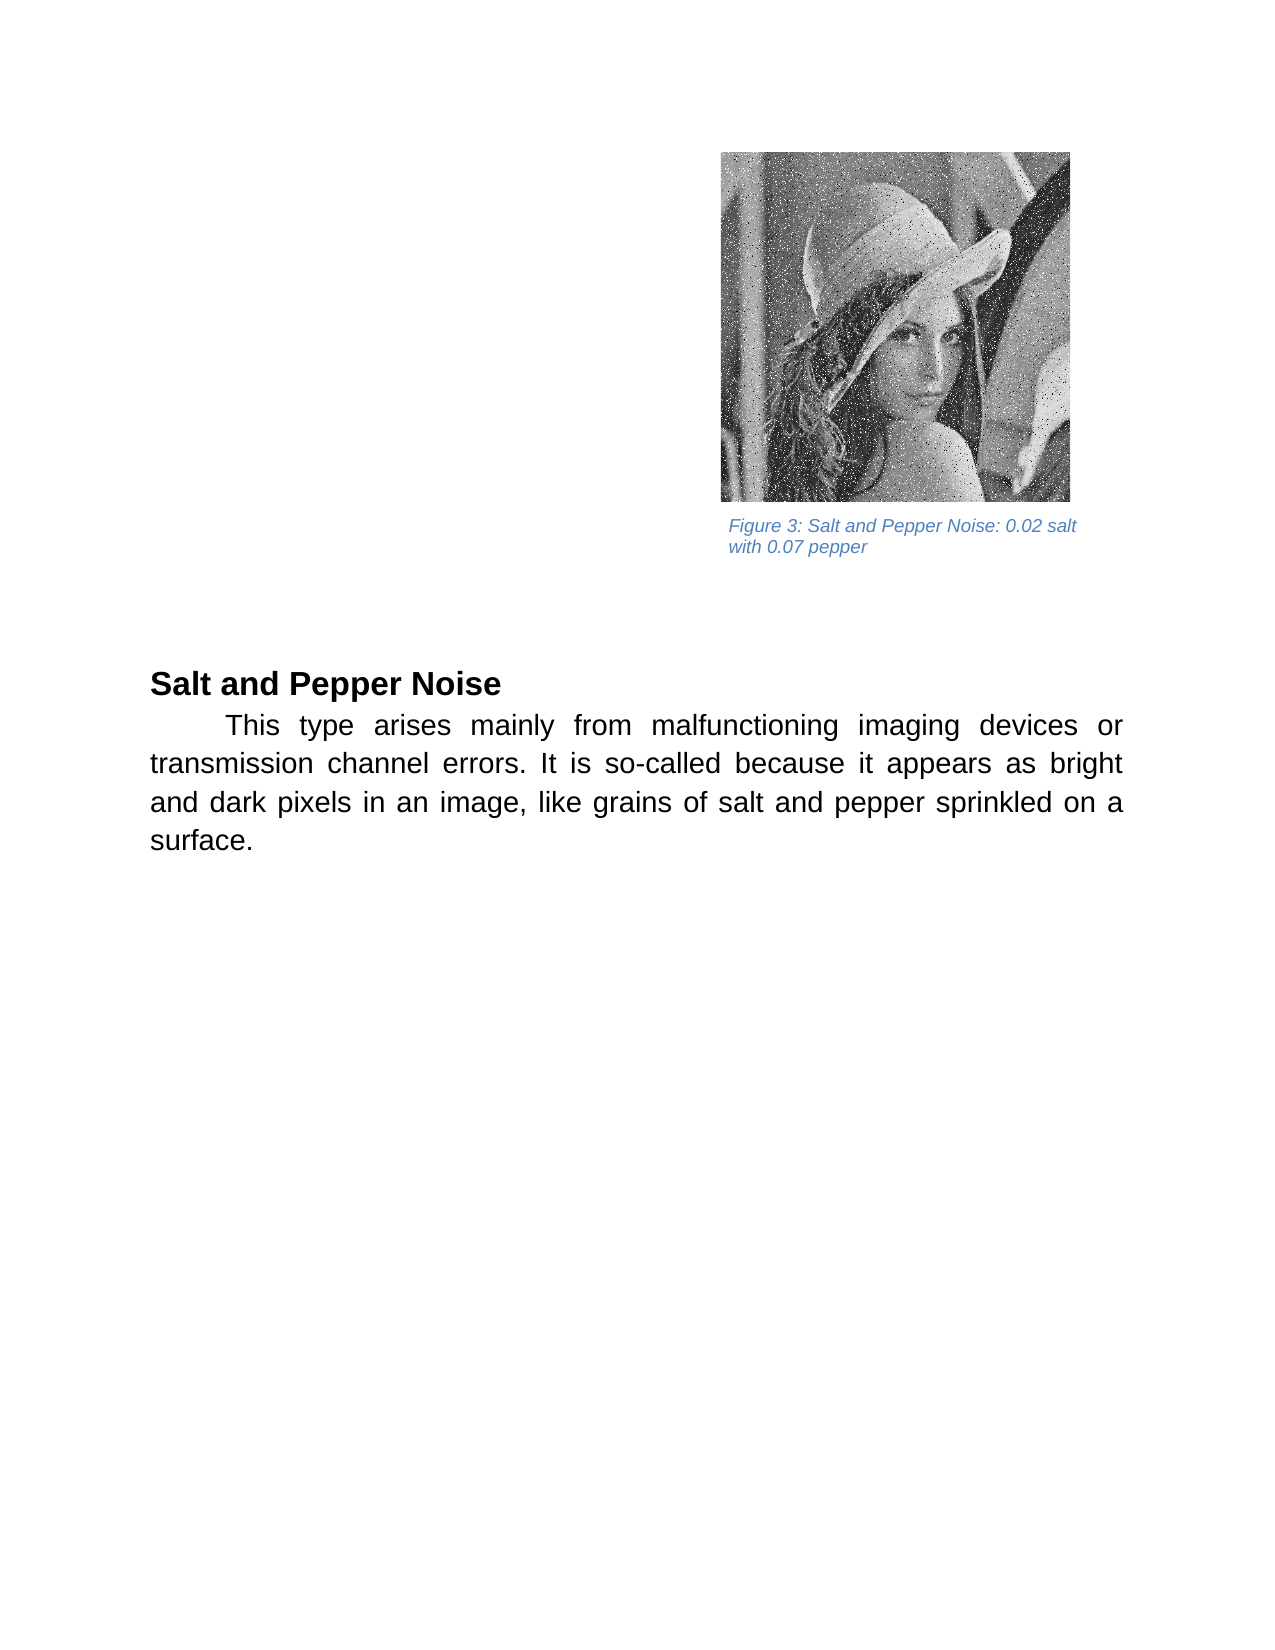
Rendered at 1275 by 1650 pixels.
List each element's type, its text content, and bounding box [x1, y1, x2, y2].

picture [720, 152, 1071, 502]
text Salt and Pepper Noise [150, 663, 1125, 702]
text This type arises mainly from malfunctioning imaging devices or transmission channel errors. It is so-called because it appears as bright and dark pixels in an image, like grains of salt and pepper sprinkled on a surface. [150, 708, 1125, 857]
